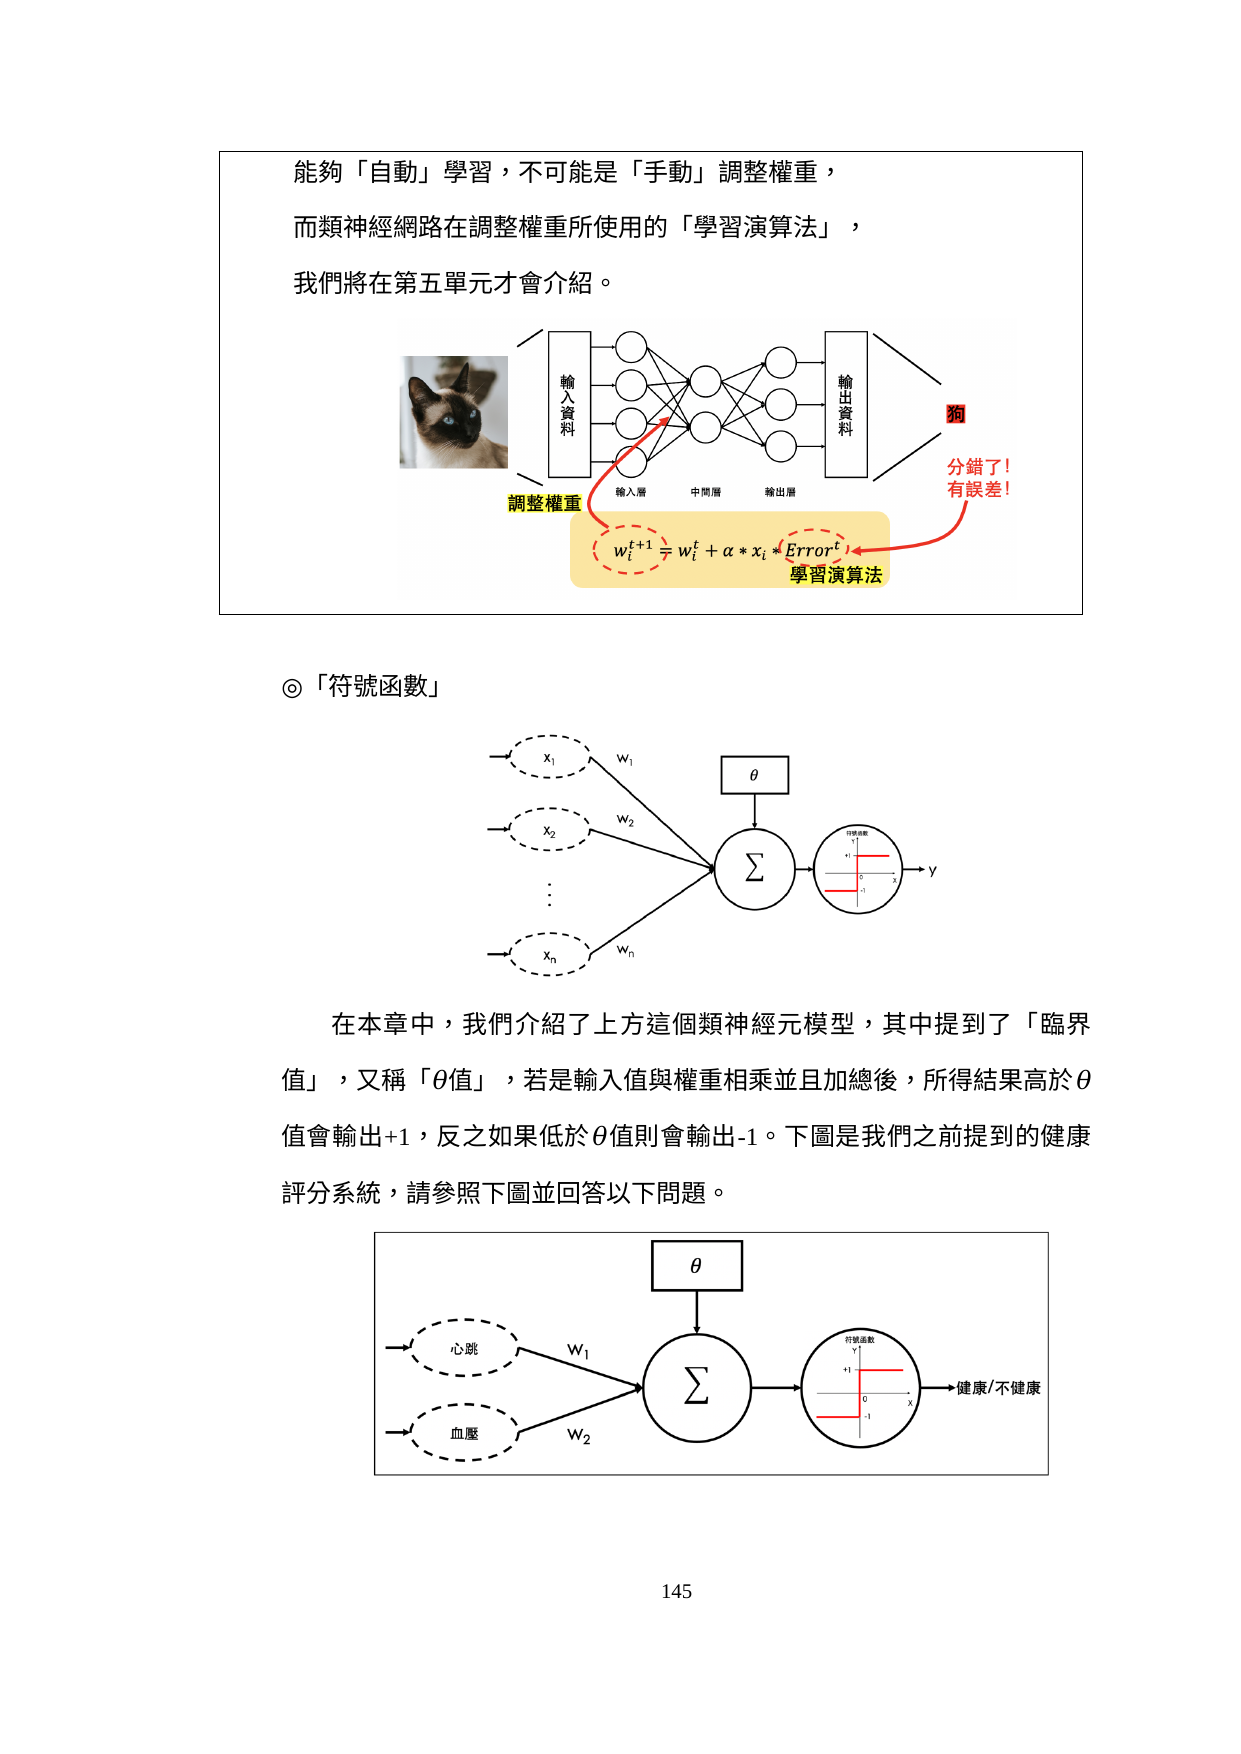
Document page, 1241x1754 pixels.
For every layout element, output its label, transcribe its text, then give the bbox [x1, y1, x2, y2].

text ◎「符號函數」 [281, 666, 1092, 702]
picture [371, 1228, 1053, 1479]
picture [397, 318, 1017, 600]
picture [474, 720, 949, 990]
text 在本章中，我們介紹了上方這個類神經元模型，其中提到了「臨界值」，又稱「𝜃值」，若是輸入值與權重相乘並且加總後，所得結果高於𝜃值會輸出+1，反之如果低於𝜃值則會輸出-1。下圖是我們之前提到的健康評分系統，請參照下圖並回答以下問題。 [281, 1004, 1092, 1210]
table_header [220, 152, 1082, 614]
